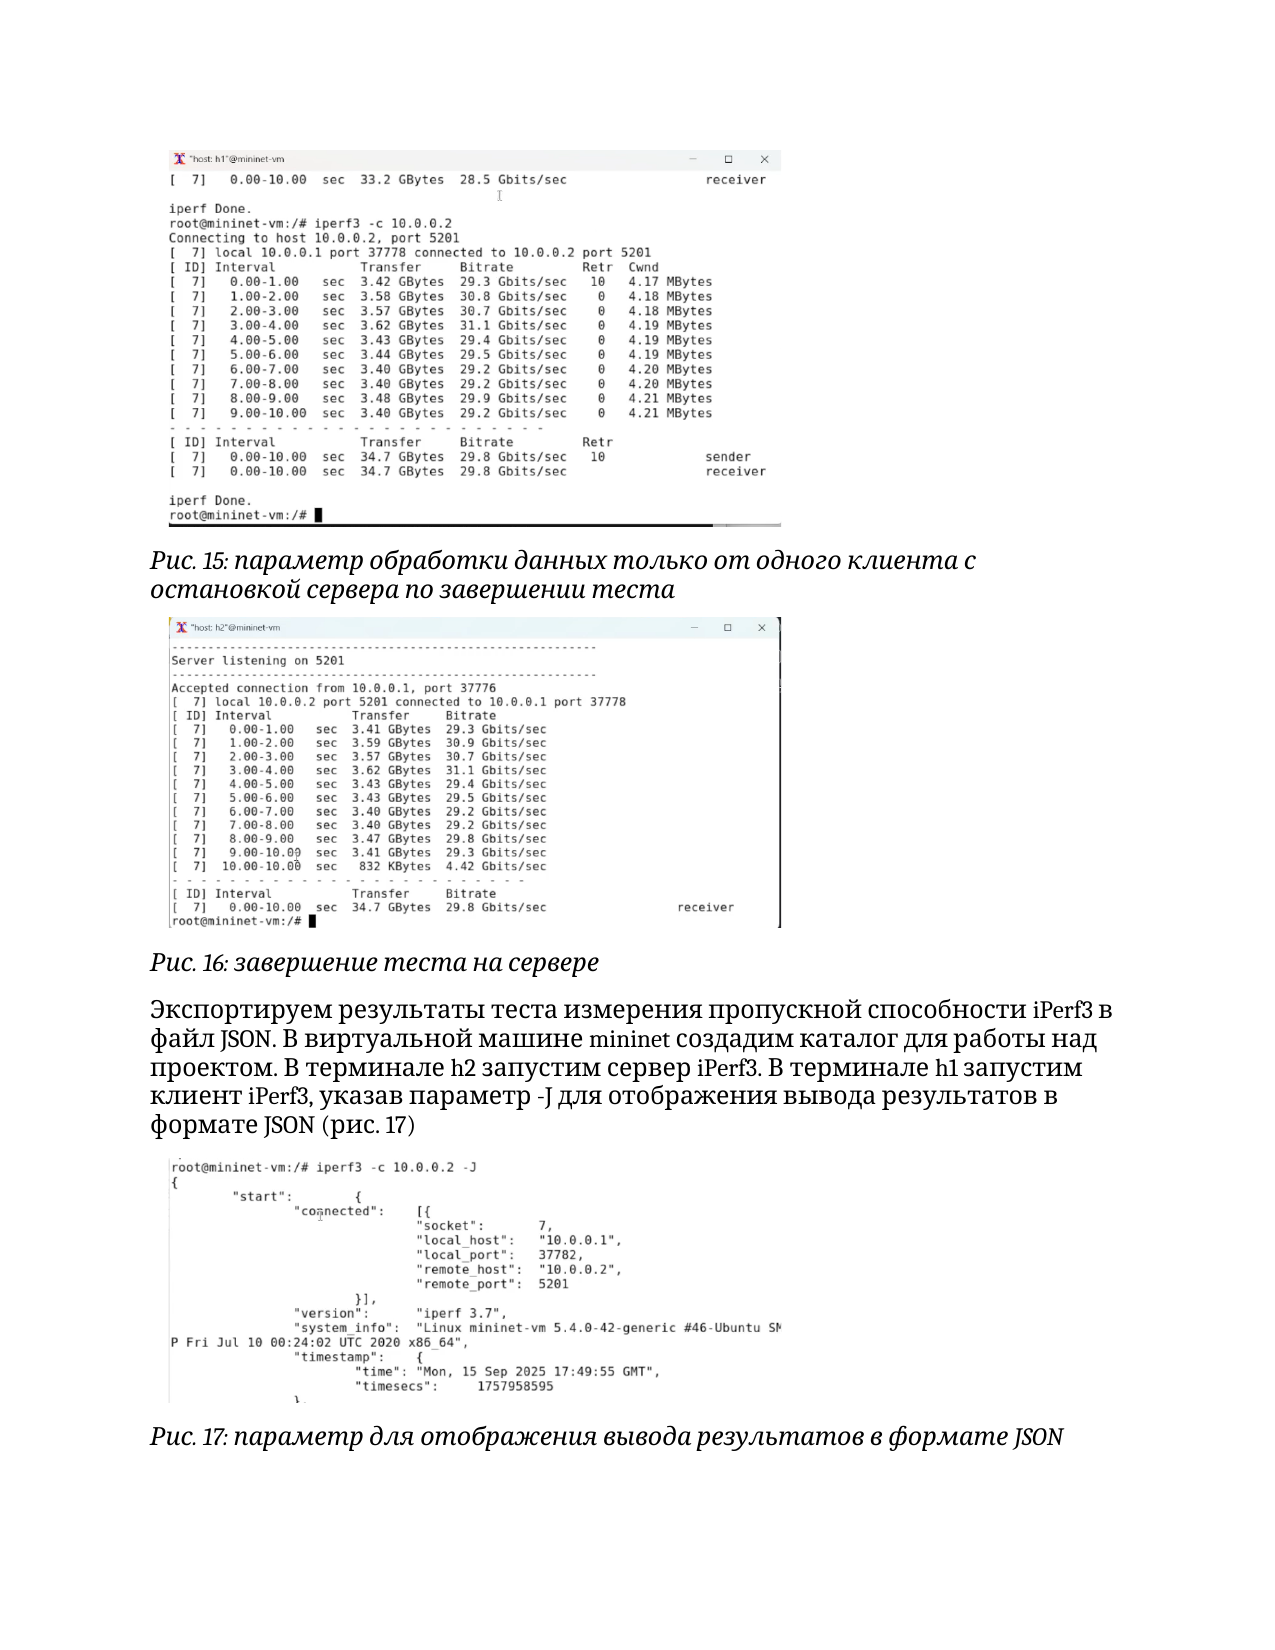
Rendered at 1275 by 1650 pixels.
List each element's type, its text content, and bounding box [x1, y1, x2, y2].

picture [168, 150, 782, 527]
text Рис. 17: параметр для отображения вывода результатов в формате JSON [150, 1423, 1125, 1452]
text Экспортируем результаты теста измерения пропускной способности iPerf3 в файл JSON. В виртуальной машине mininet создадим каталог для работы над проектом. В терминале h2 запустим сервер iPerf3. В терминале h1 запустим клиент iPerf3, указав параметр -J для отображения вывода результатов в формате JSON (рис. 17) [150, 996, 1125, 1140]
text Рис. 15: параметр обработки данных только от одного клиента с остановкой сервера по завершении теста [150, 547, 1125, 605]
text Рис. 16: завершение теста на сервере [150, 948, 1125, 977]
picture [168, 1158, 782, 1403]
picture [168, 617, 782, 928]
